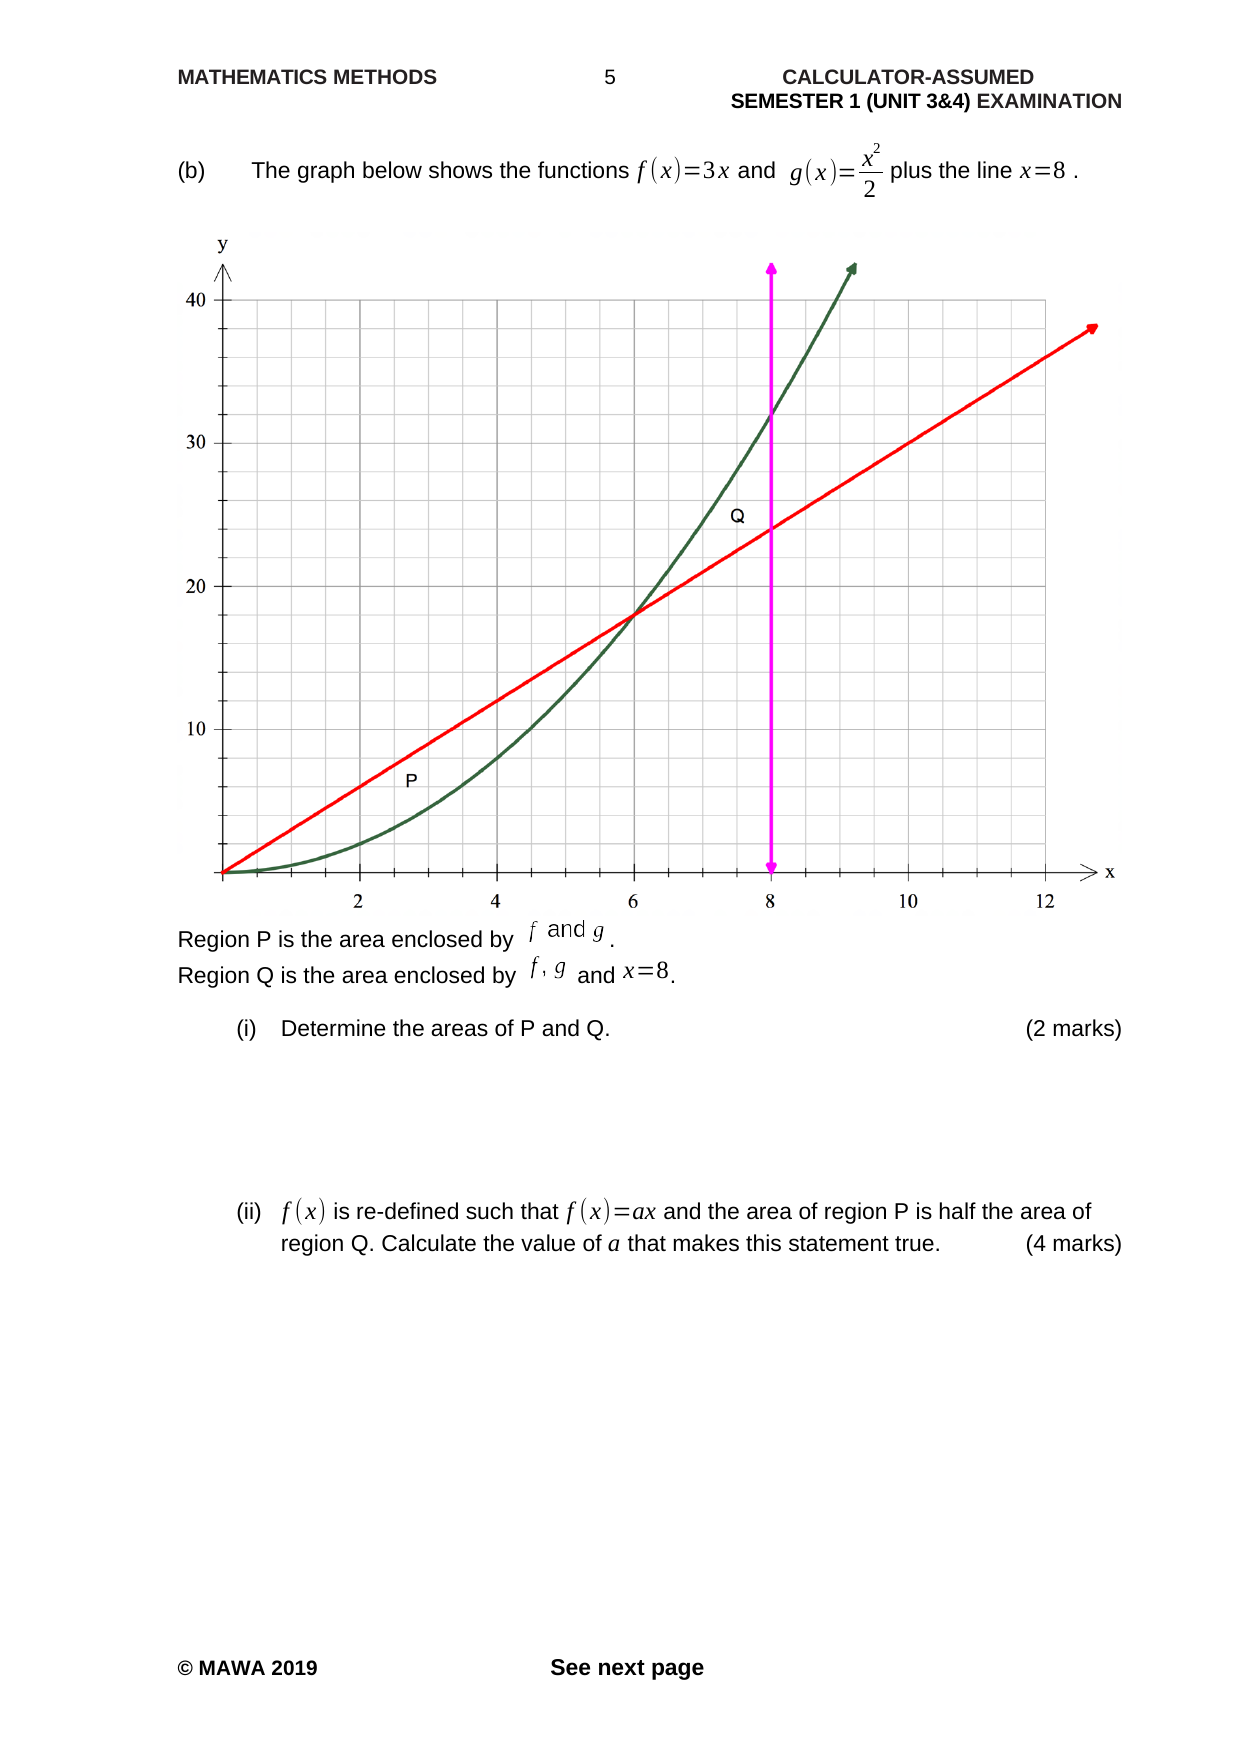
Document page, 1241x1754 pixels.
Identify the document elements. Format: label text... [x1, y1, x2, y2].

text (b) The graph below shows the functions and plus the line . [177, 139, 1122, 202]
picture [177, 232, 1123, 916]
text region Q. Calculate the value of that makes this statement true. (4 marks) [177, 1230, 1122, 1257]
text (ii) is re-defined such that and the area of region P is half the area of [177, 1196, 1122, 1226]
text Region P is the area enclosed by . [177, 916, 1122, 952]
text (i) Determine the areas of P and Q. (2 marks) [177, 1014, 1122, 1041]
text Region Q is the area enclosed by and . [177, 952, 1122, 988]
